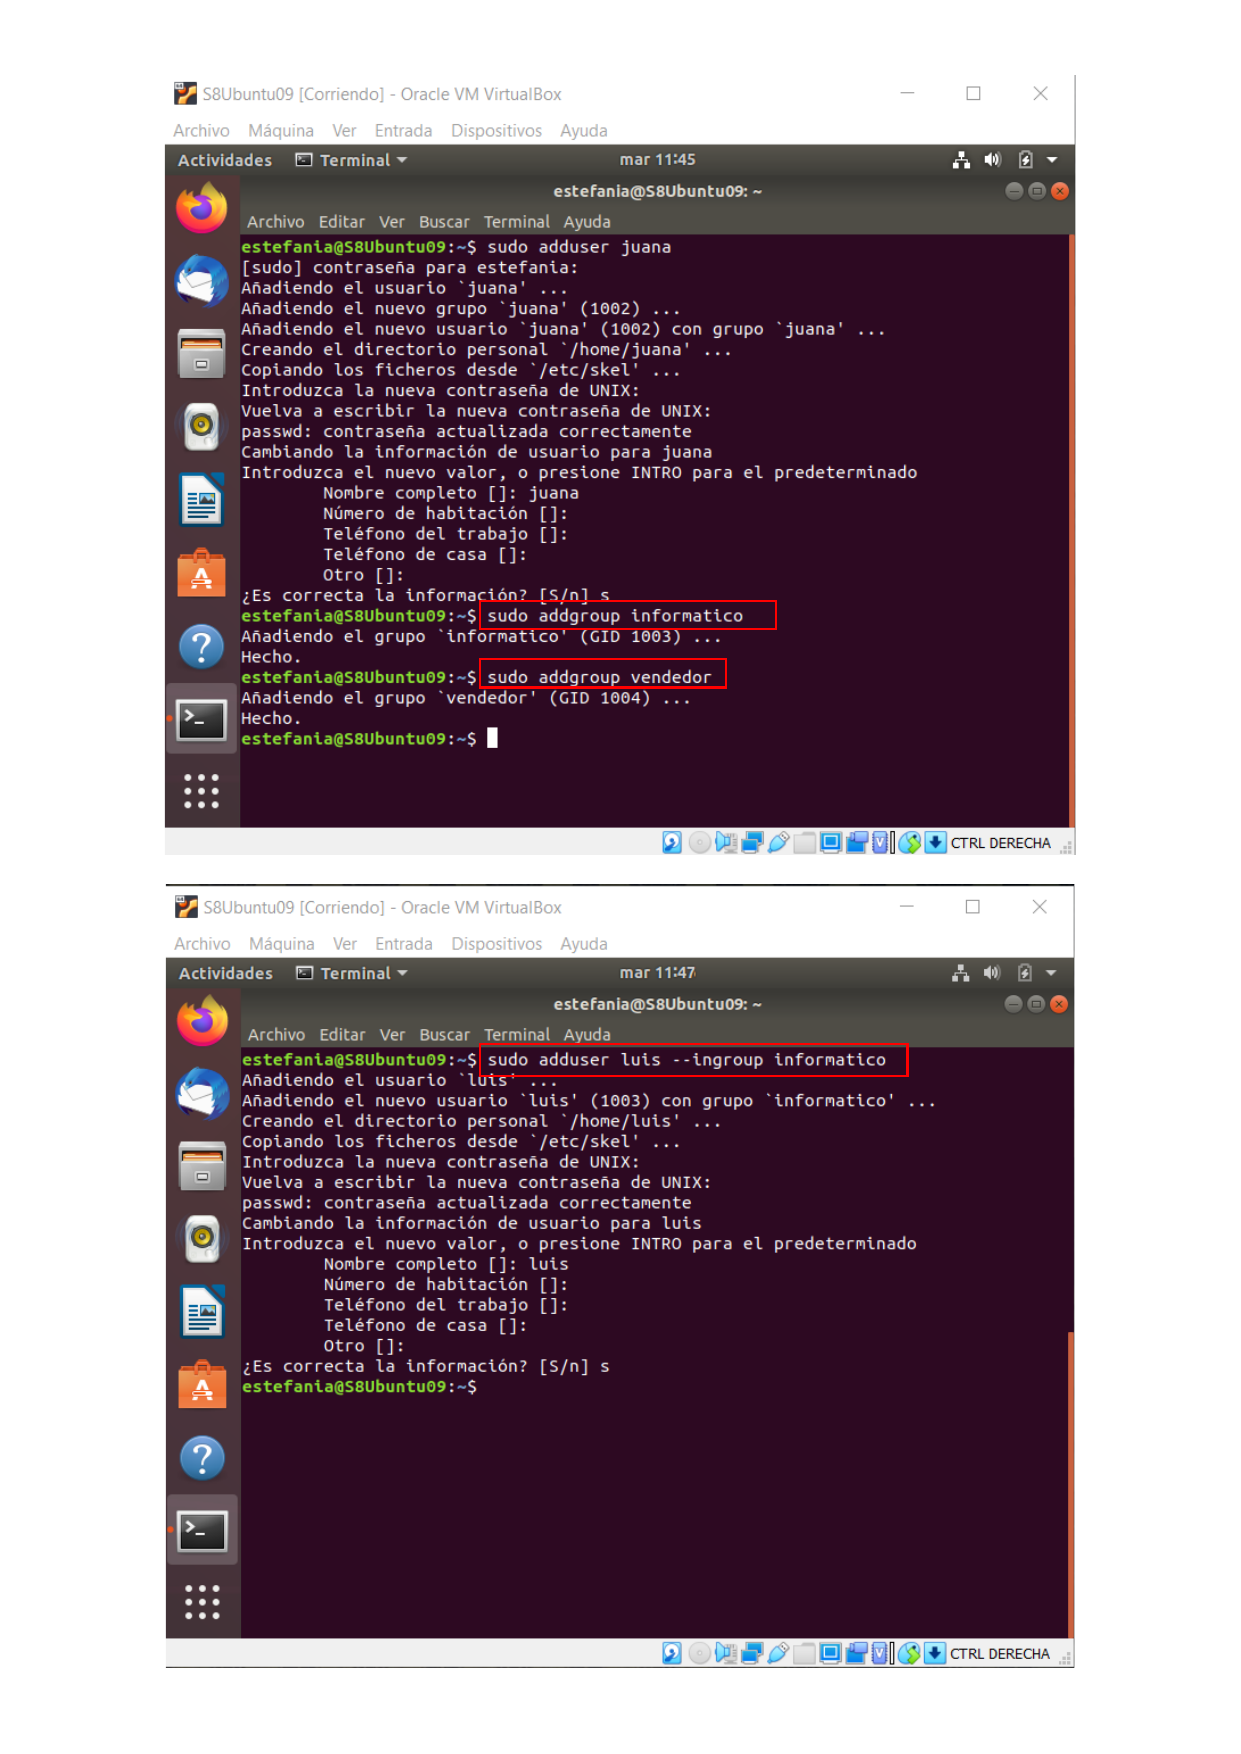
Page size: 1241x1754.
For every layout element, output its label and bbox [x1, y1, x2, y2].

picture [164, 75, 1076, 855]
picture [165, 884, 1075, 1668]
